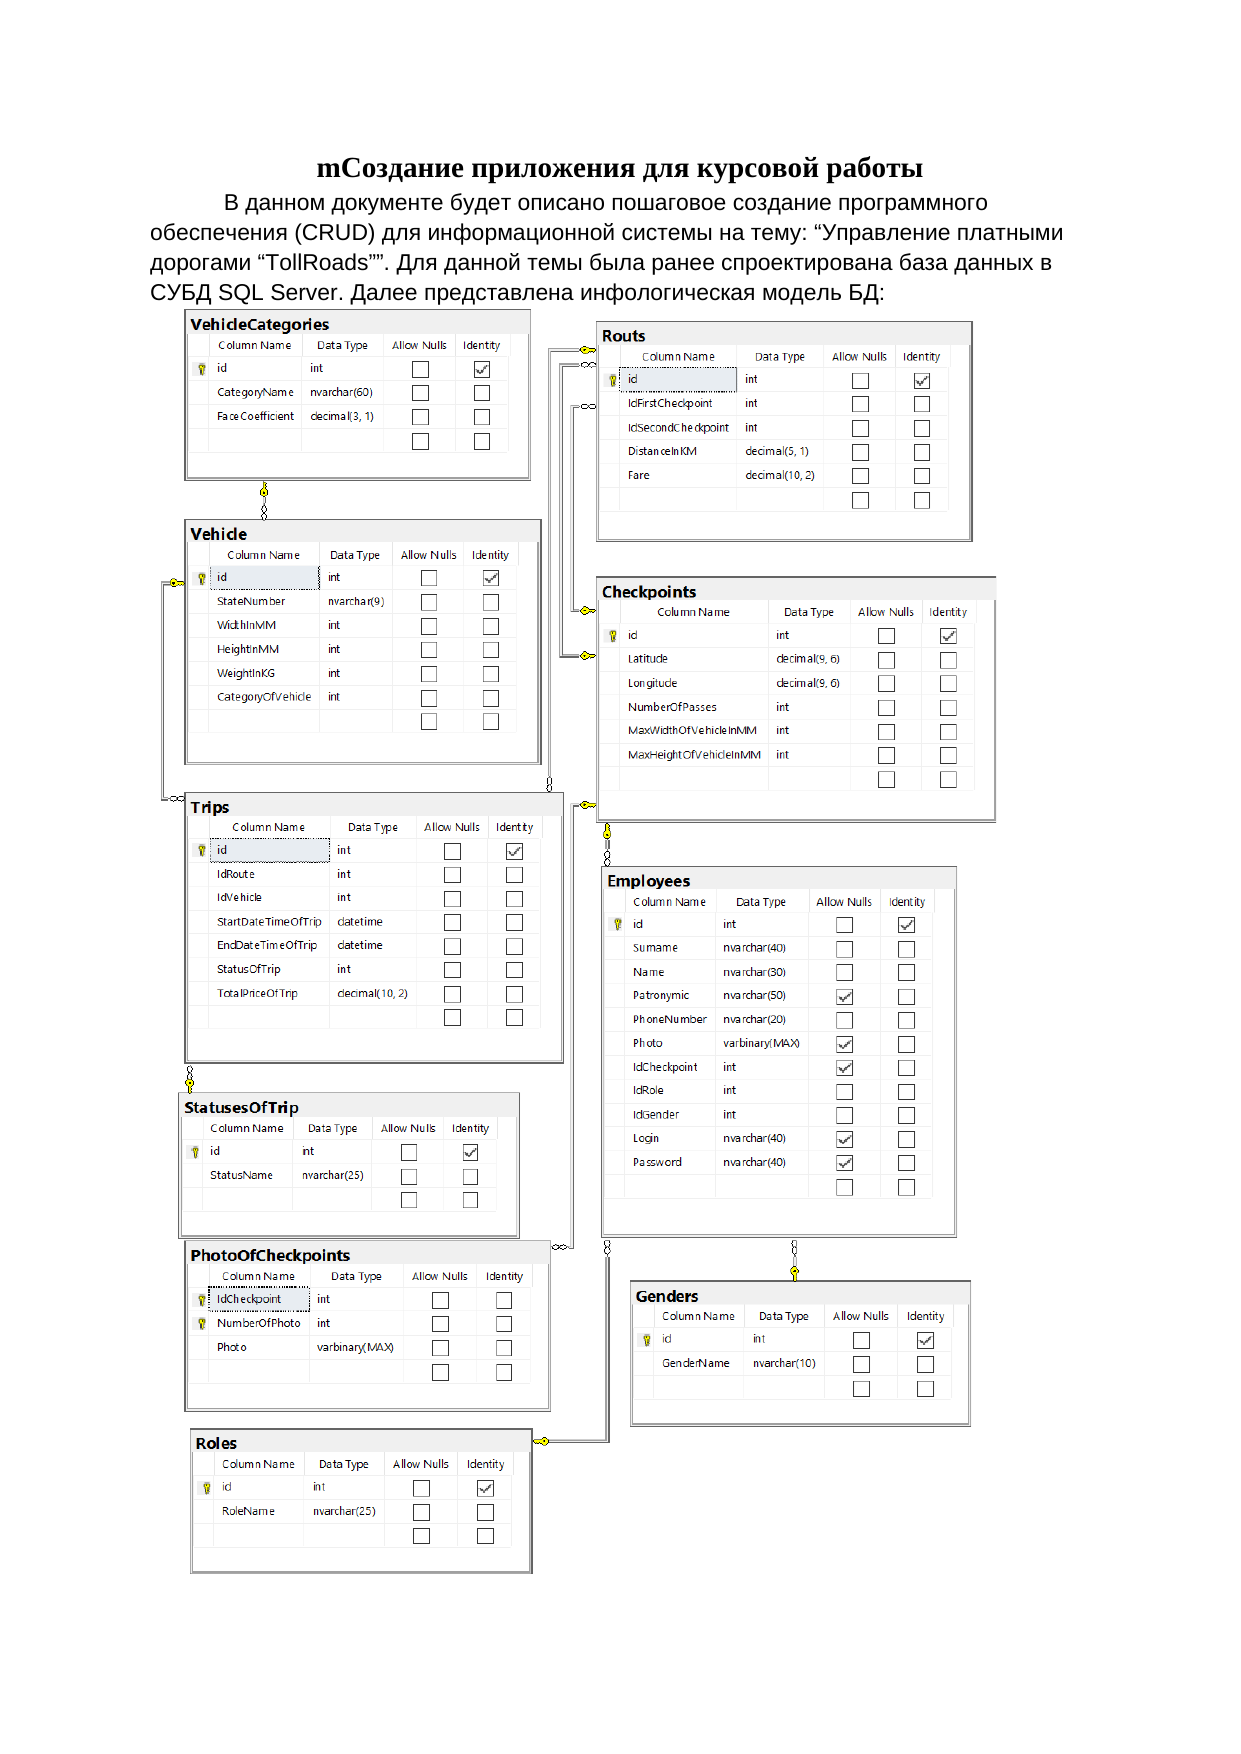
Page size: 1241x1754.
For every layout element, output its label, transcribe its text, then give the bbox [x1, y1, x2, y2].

text В данном документе будет описано пошаговое создание программного обеспечения (CRUD) для информационной системы на тему: “Управление платными дорогами “TollRoads””. Для данной темы была ранее спроектирована база данных в СУБД SQL Server. Далее представлена инфологическая модель БД: [150, 188, 1090, 306]
picture [150, 309, 997, 1574]
text mСоздание приложения для курсовой работы [150, 150, 1090, 183]
